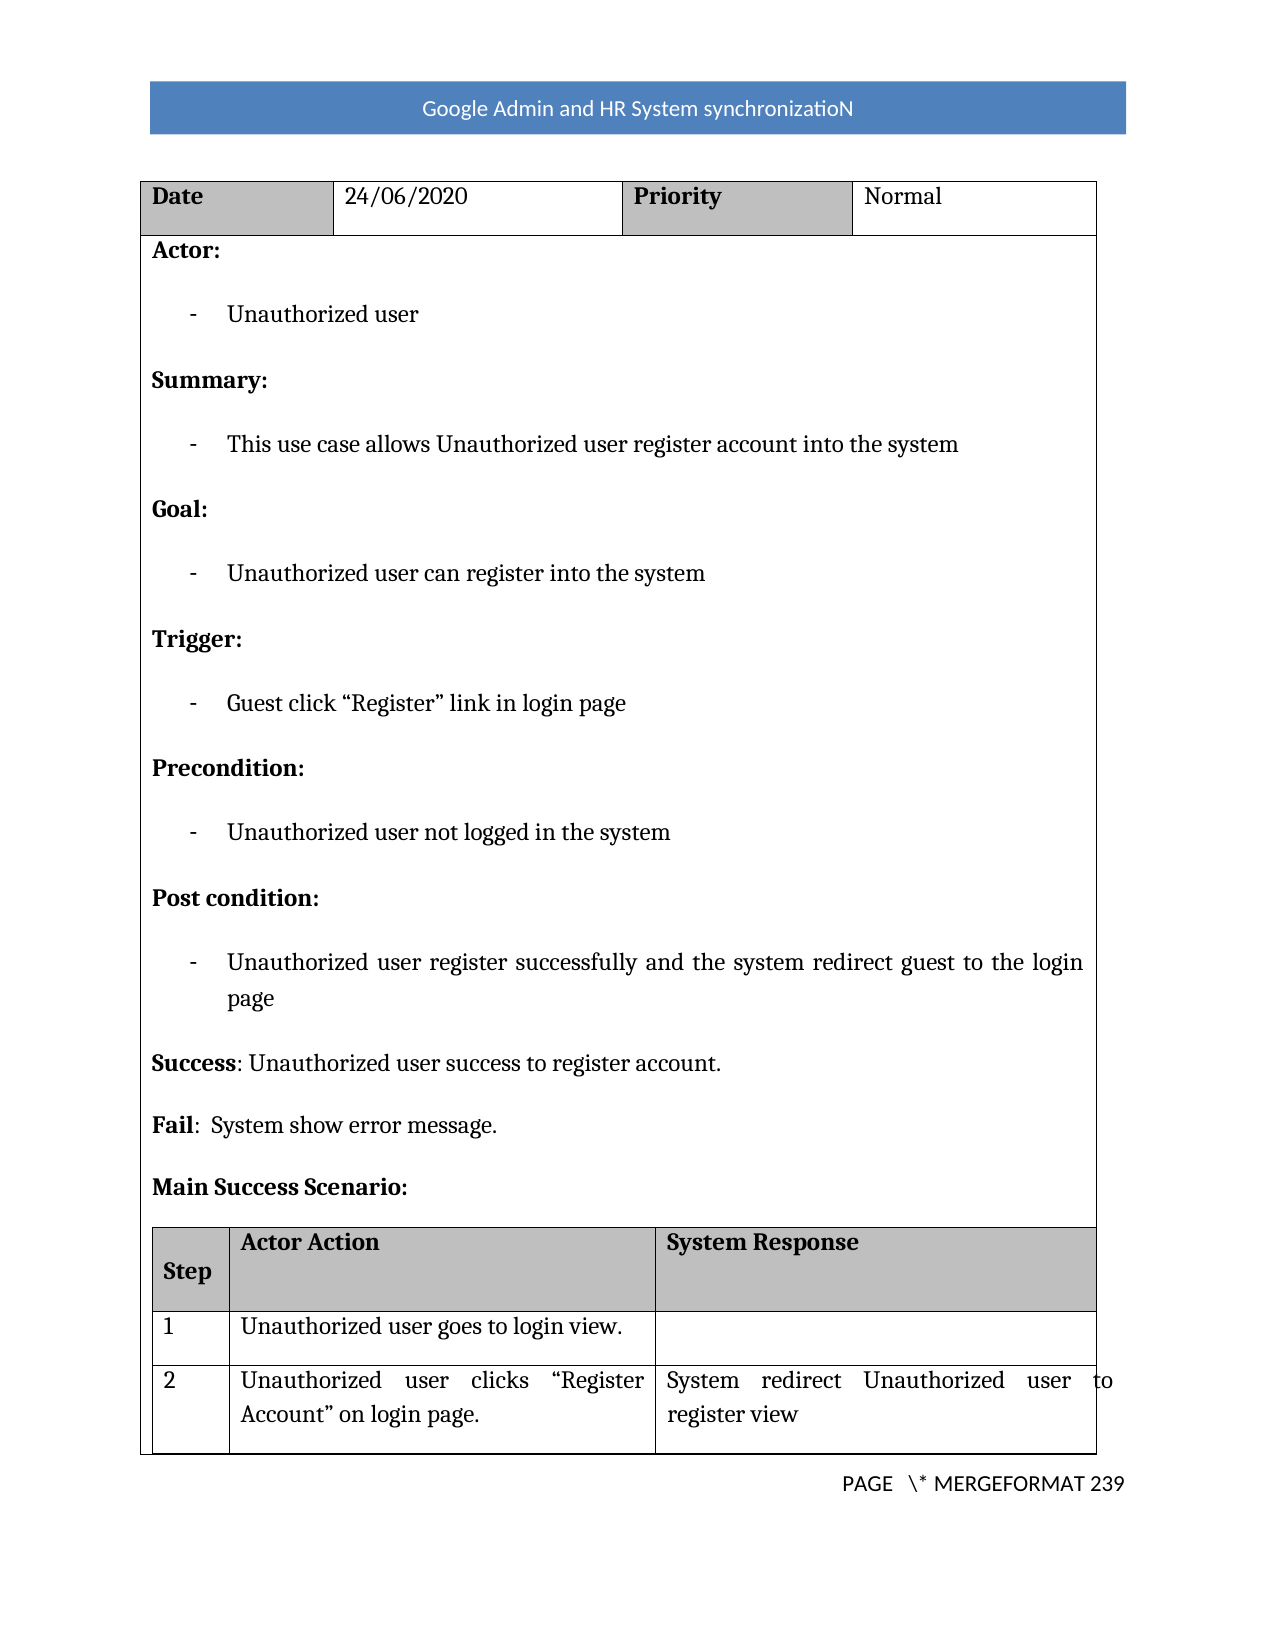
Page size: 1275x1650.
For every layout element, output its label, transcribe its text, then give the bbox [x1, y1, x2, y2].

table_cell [141, 236, 1096, 1454]
table_cell 24/06/2020 [334, 182, 622, 235]
table_cell Normal [853, 182, 1096, 235]
table_cell Priority [623, 182, 852, 235]
table_cell Date [141, 182, 333, 235]
